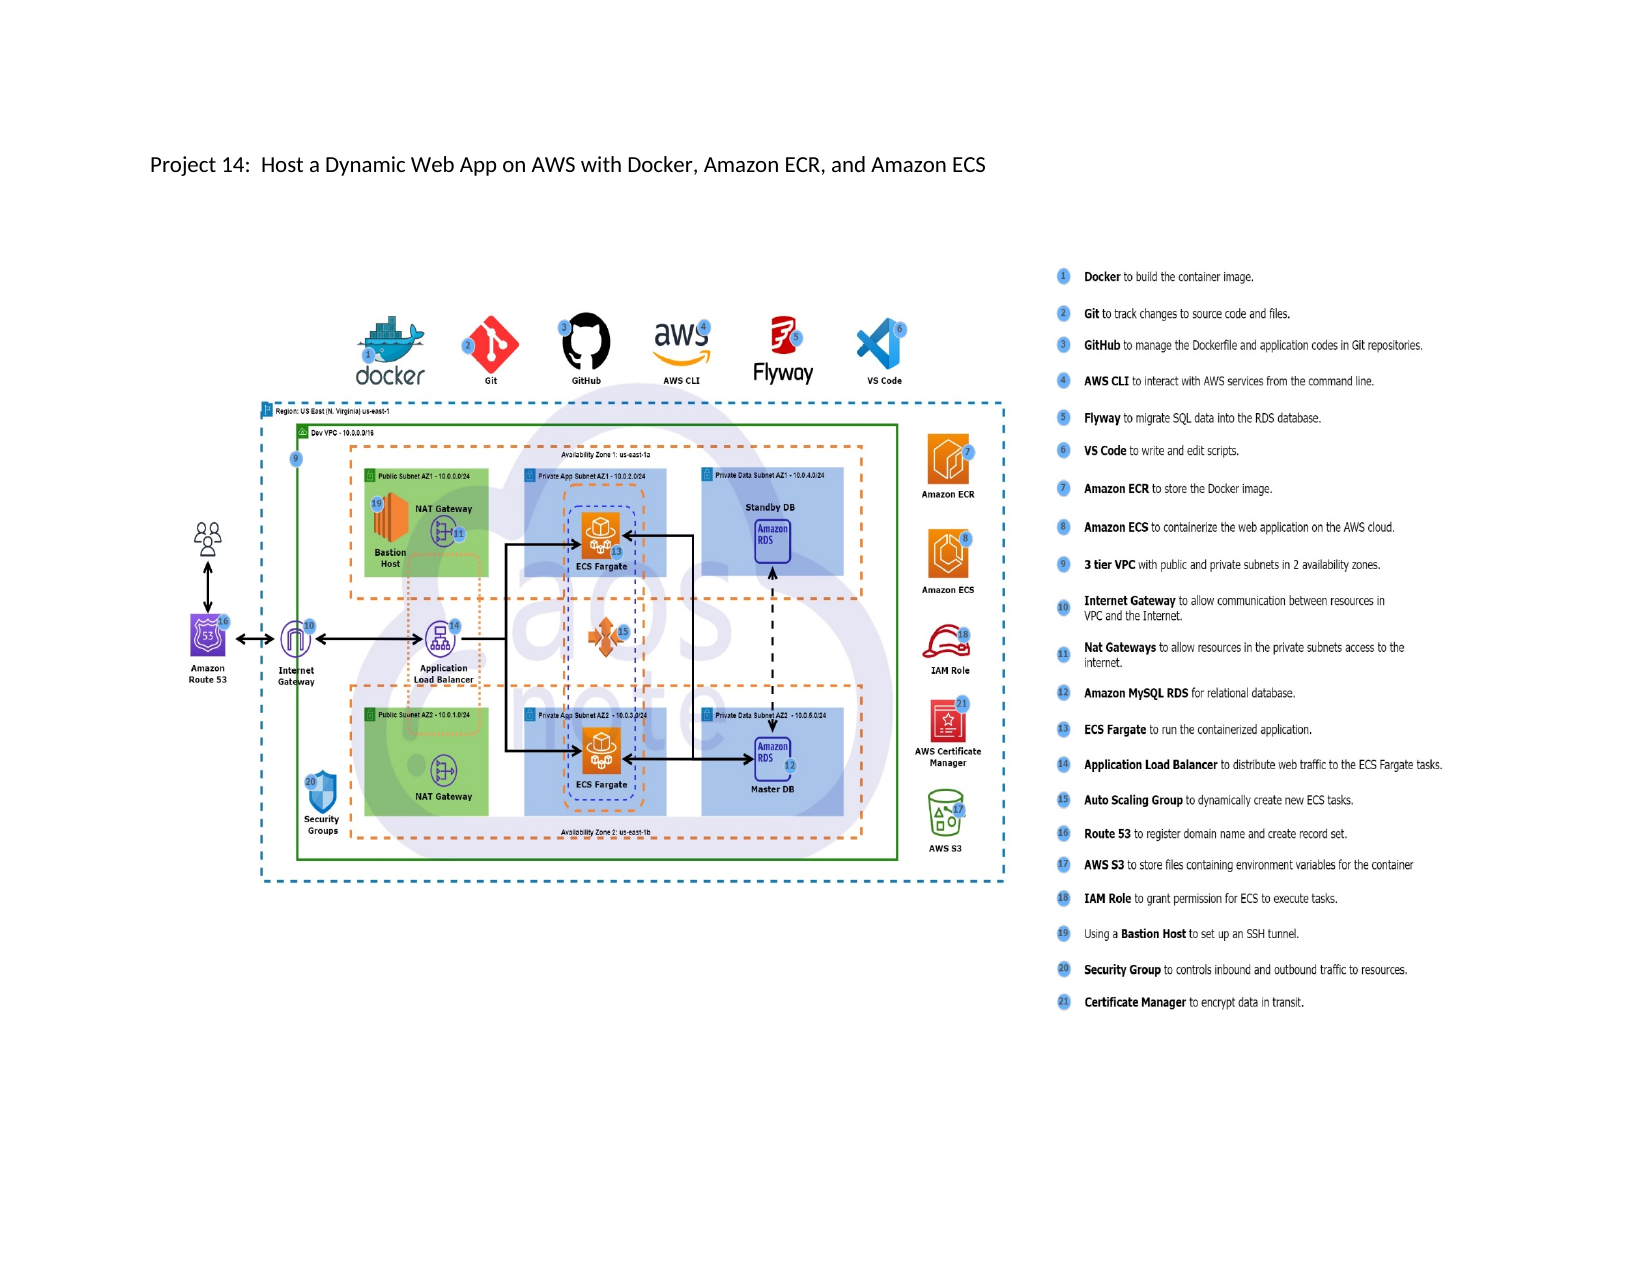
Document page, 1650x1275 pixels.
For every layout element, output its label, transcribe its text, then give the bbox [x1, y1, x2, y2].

text Project 14: Host a Dynamic Web App on AWS with Docker, Amazon ECR, and Amazon ECS [150, 150, 1500, 178]
picture [150, 196, 1488, 1077]
